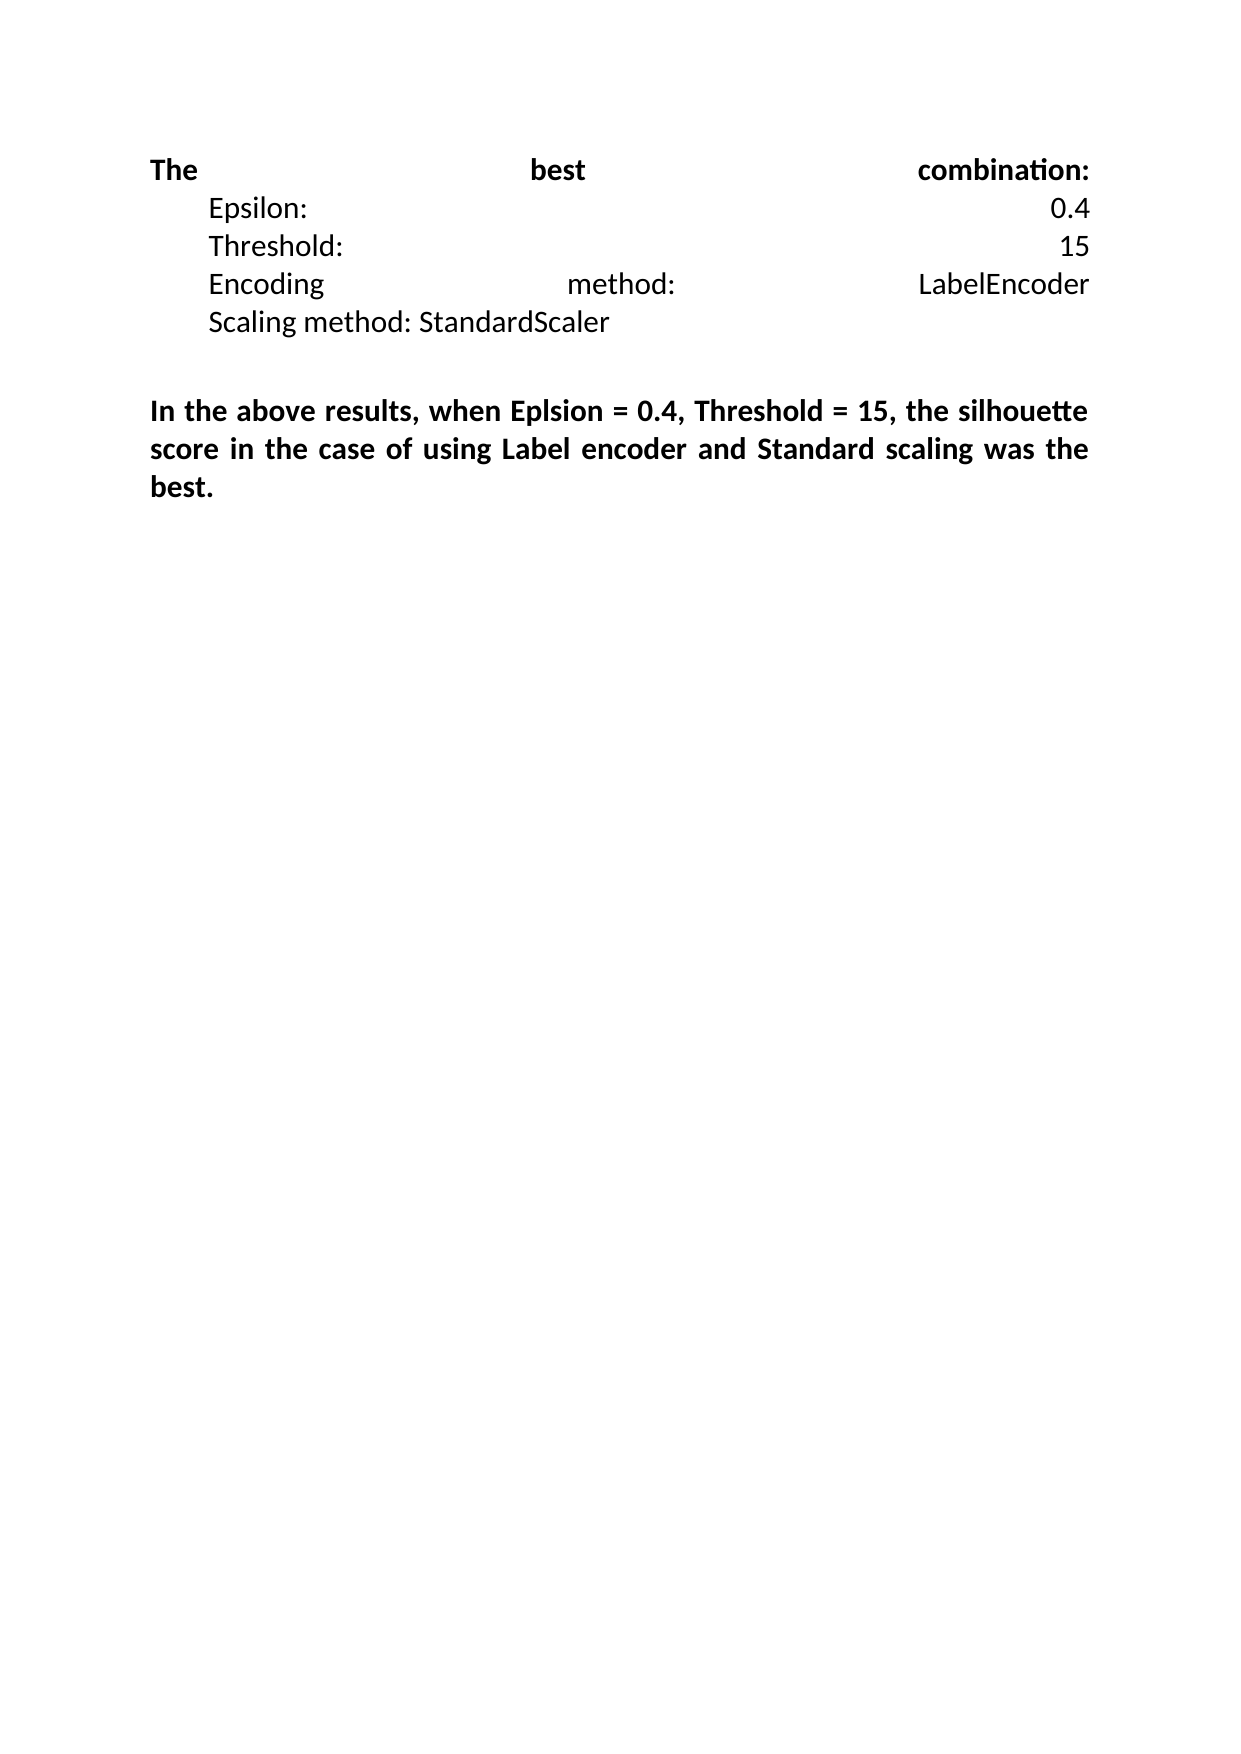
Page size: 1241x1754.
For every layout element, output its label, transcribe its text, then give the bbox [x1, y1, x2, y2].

subtitle The best combination: Epsilon: 0.4 Threshold: 15 Encoding method: LabelEncoder Scaling method: StandardScaler [150, 150, 1090, 341]
subtitle In the above results, when Eplsion = 0.4, Threshold = 15, the silhouette score in the case of using Label encoder and Standard scaling was the best. [150, 391, 1090, 505]
